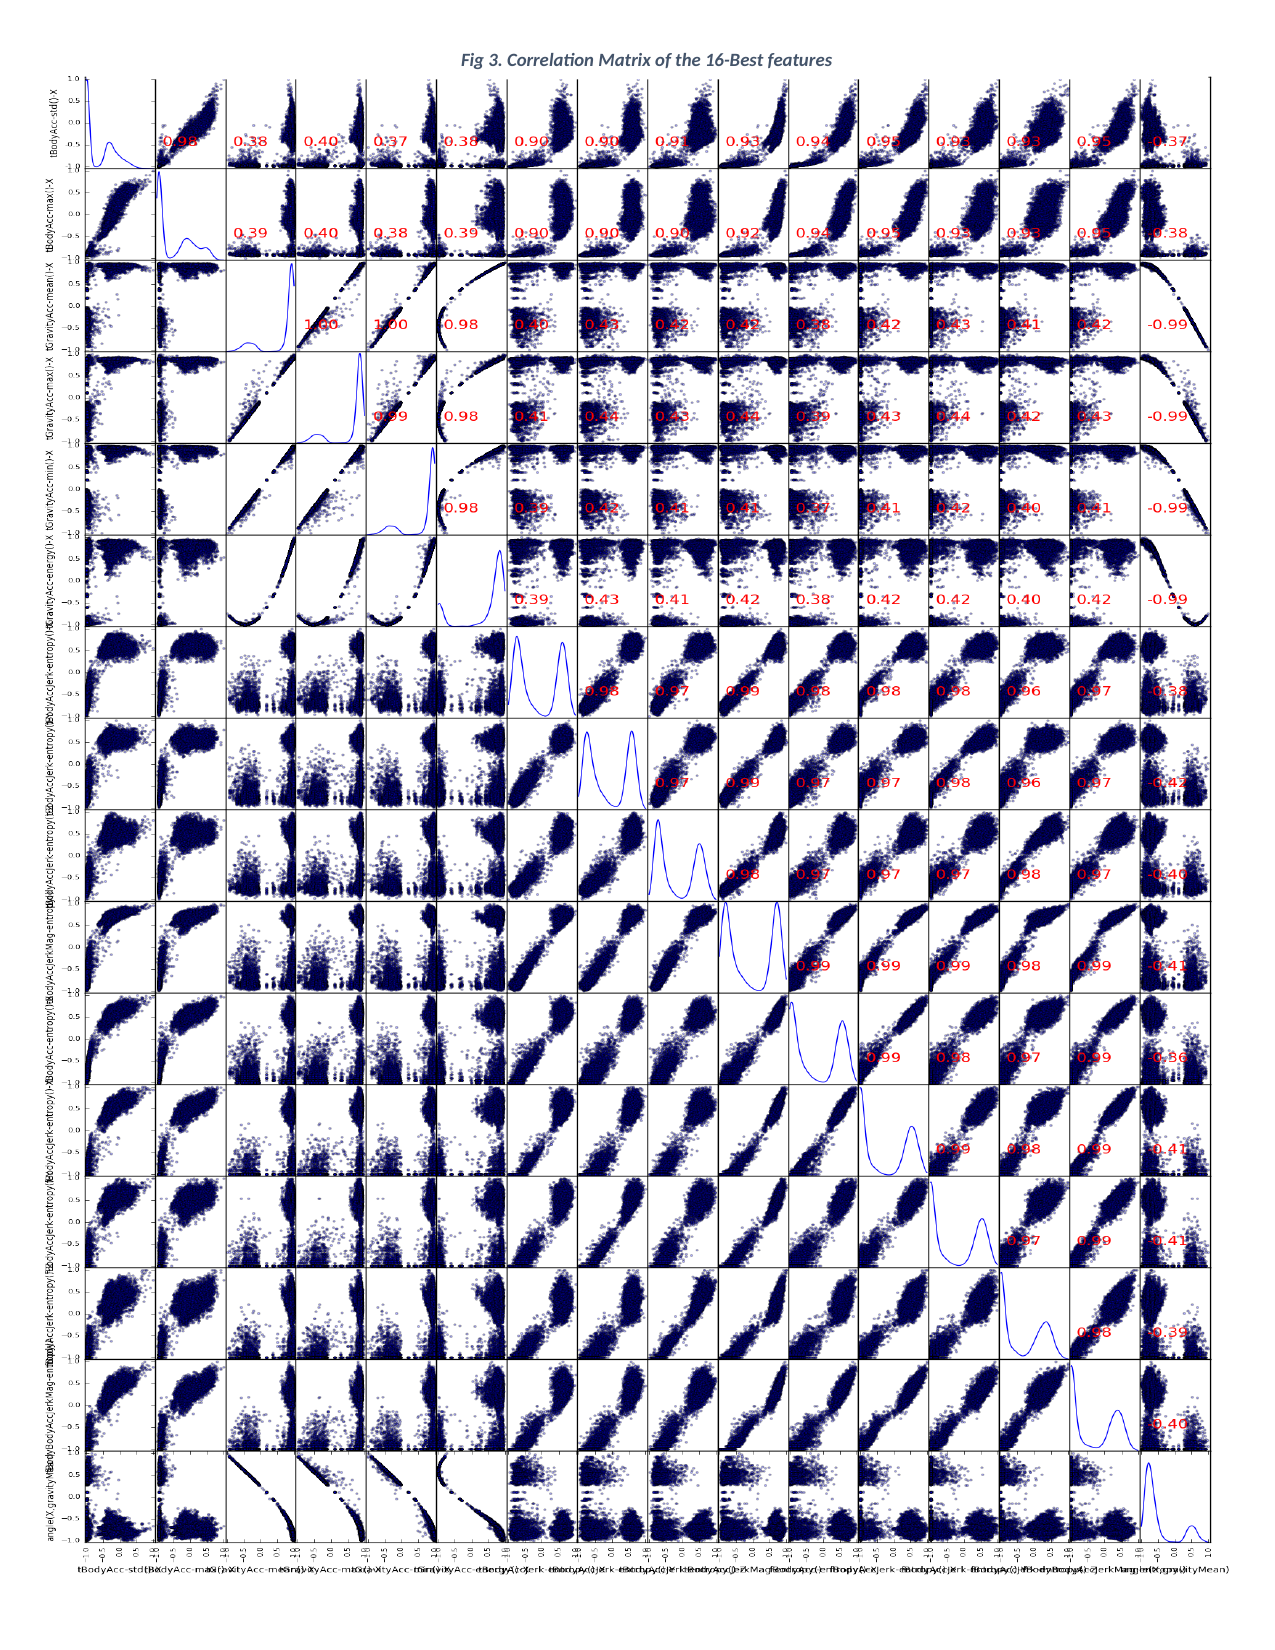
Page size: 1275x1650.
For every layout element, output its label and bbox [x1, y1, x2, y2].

picture [38, 70, 1235, 1580]
